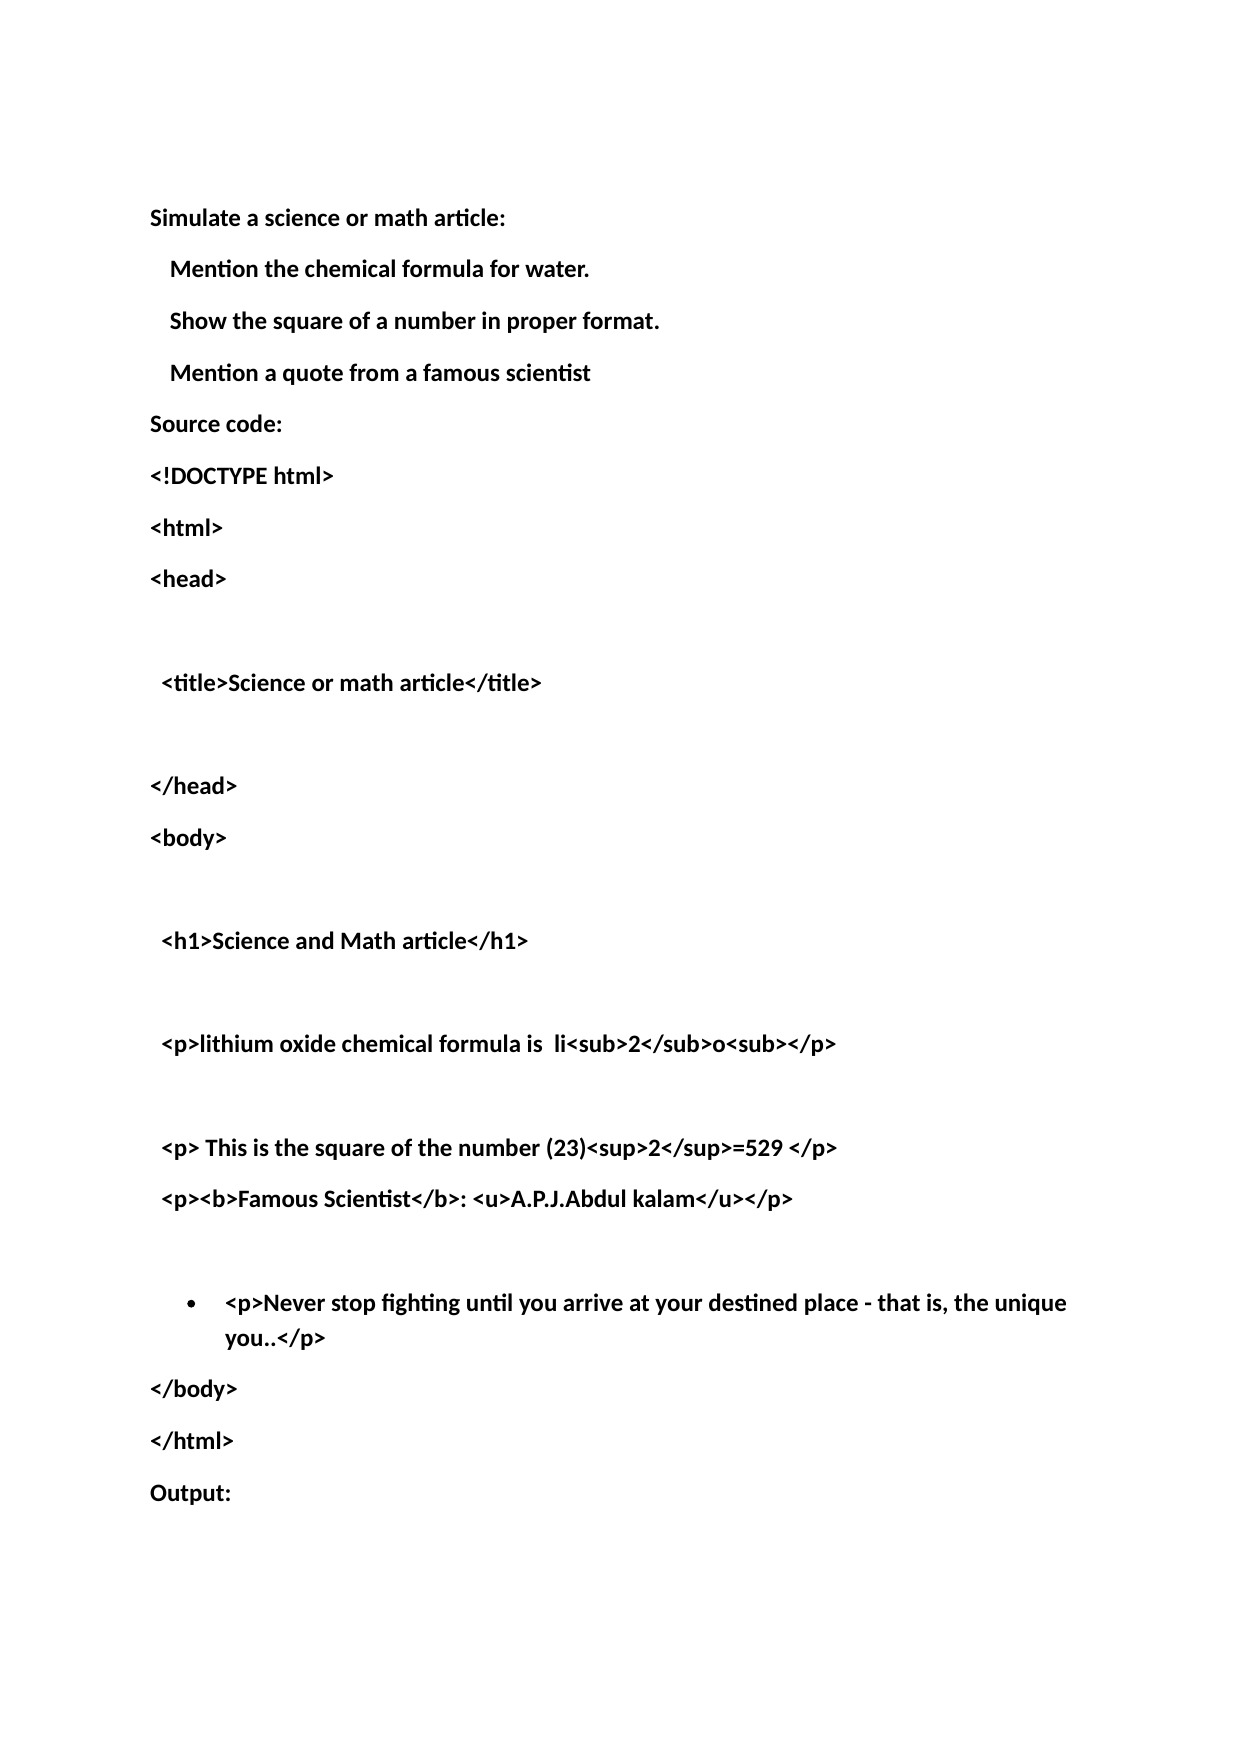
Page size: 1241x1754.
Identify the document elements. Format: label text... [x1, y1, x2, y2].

text </html> [150, 1425, 1090, 1456]
text <p> This is the square of the number (23)<sup>2</sup>=529 </p> [150, 1132, 1090, 1162]
list <p>Never stop fighting until you arrive at your destined place - that is, the unique you..</p> [187, 1287, 1090, 1352]
text <body> [150, 822, 1090, 852]
text Mention the chemical formula for water. [150, 253, 1090, 284]
text <title>Science or math article</title> [150, 667, 1090, 697]
text Output: [150, 1477, 1090, 1507]
text <html> [150, 512, 1090, 542]
text Simulate a science or math article: [150, 202, 1090, 232]
text <!DOCTYPE html> [150, 460, 1090, 491]
text </body> [150, 1373, 1090, 1404]
text Show the square of a number in proper format. [150, 305, 1090, 336]
text <head> [150, 563, 1090, 594]
text Mention a quote from a famous scientist [150, 357, 1090, 387]
text <p><b>Famous Scientist</b>: <u>A.P.J.Abdul kalam</u></p> [150, 1183, 1090, 1214]
text </head> [150, 770, 1090, 801]
text Source code: [150, 408, 1090, 439]
text <p>lithium oxide chemical formula is li<sub>2</sub>o<sub></p> [150, 1028, 1090, 1059]
text <h1>Science and Math article</h1> [150, 925, 1090, 956]
